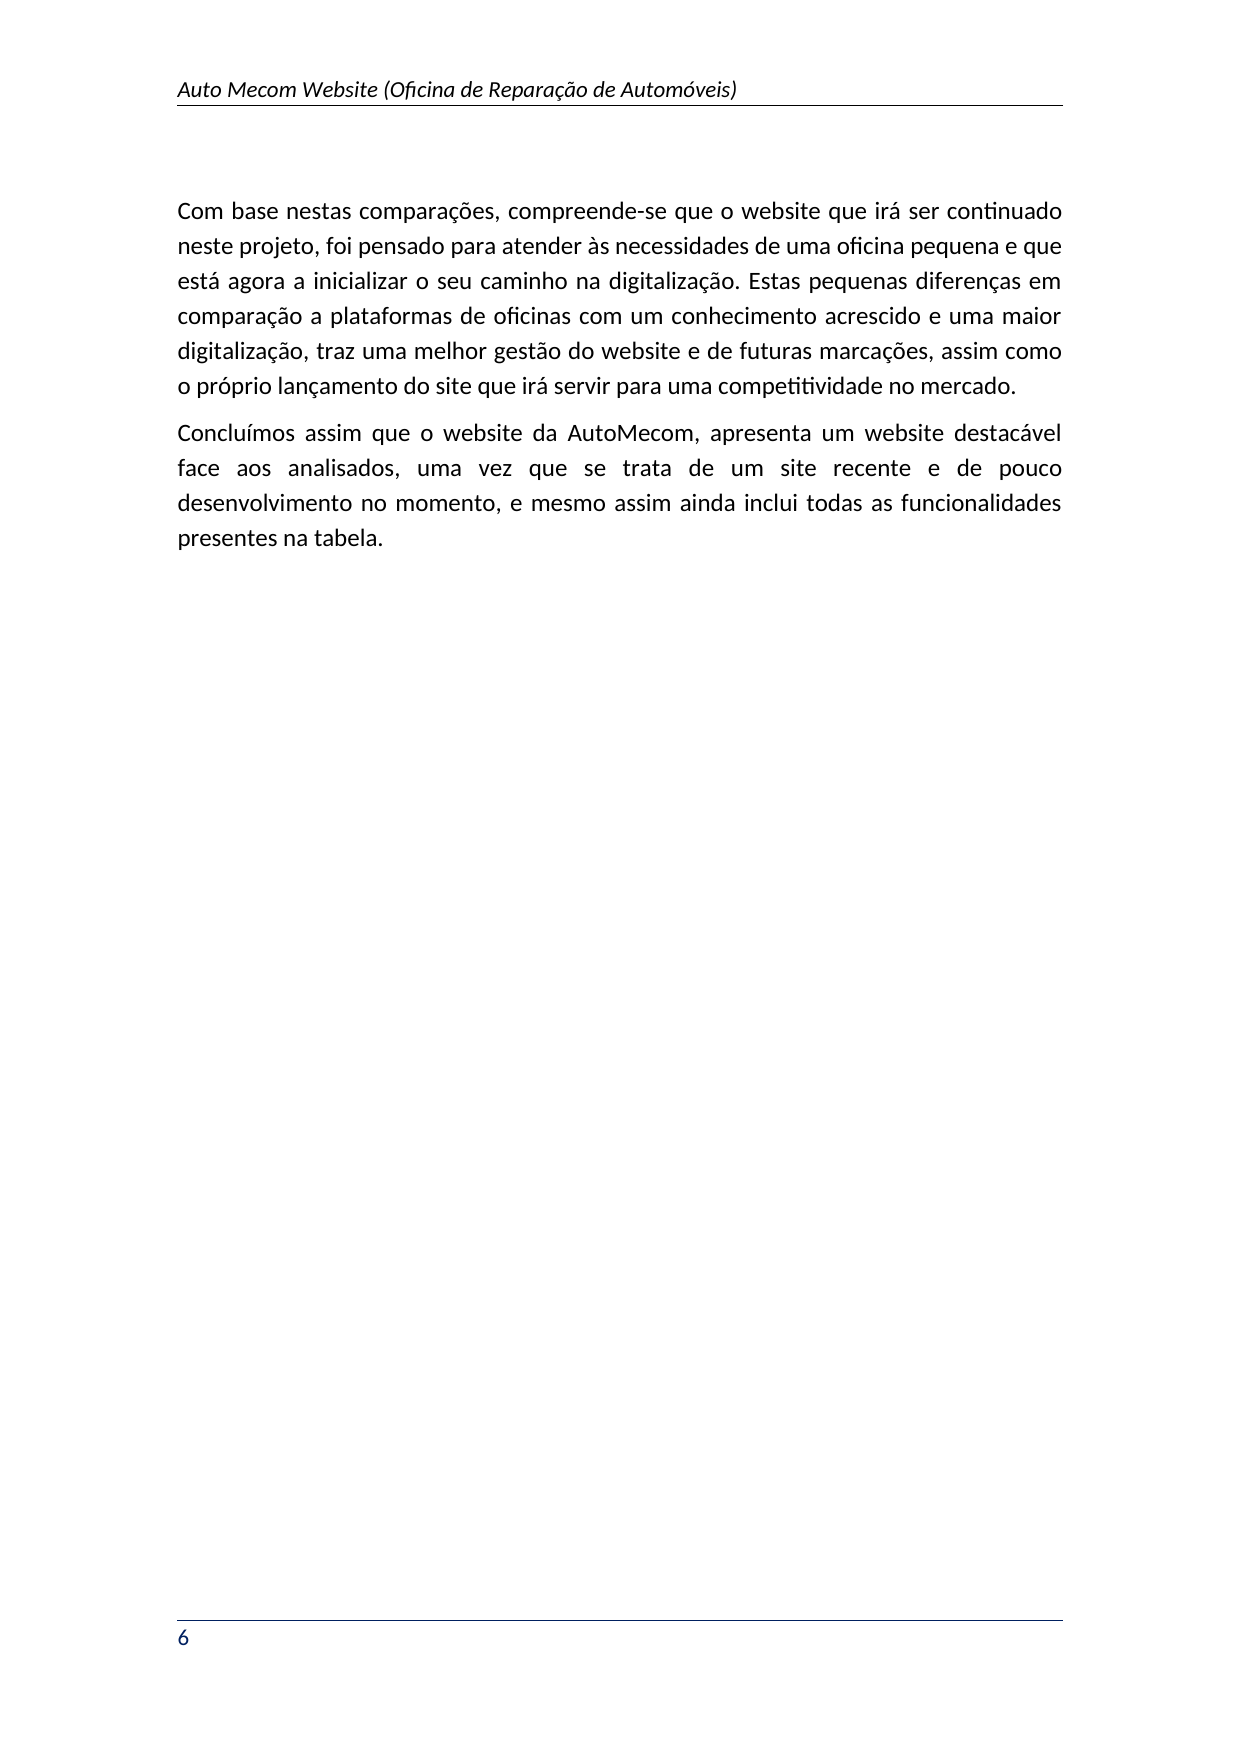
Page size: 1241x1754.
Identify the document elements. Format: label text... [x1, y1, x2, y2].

text Concluímos assim que o website da AutoMecom, apresenta um website destacável face aos analisados, uma vez que se trata de um site recente e de pouco desenvolvimento no momento, e mesmo assim ainda inclui todas as funcionalidades presentes na tabela. [177, 418, 1063, 553]
text Com base nestas comparações, compreende-se que o website que irá ser continuado neste projeto, foi pensado para atender às necessidades de uma oficina pequena e que está agora a inicializar o seu caminho na digitalização. Estas pequenas diferenças em comparação a plataformas de oficinas com um conhecimento acrescido e uma maior digitalização, traz uma melhor gestão do website e de futuras marcações, assim como o próprio lançamento do site que irá servir para uma competitividade no mercado. [177, 195, 1063, 401]
